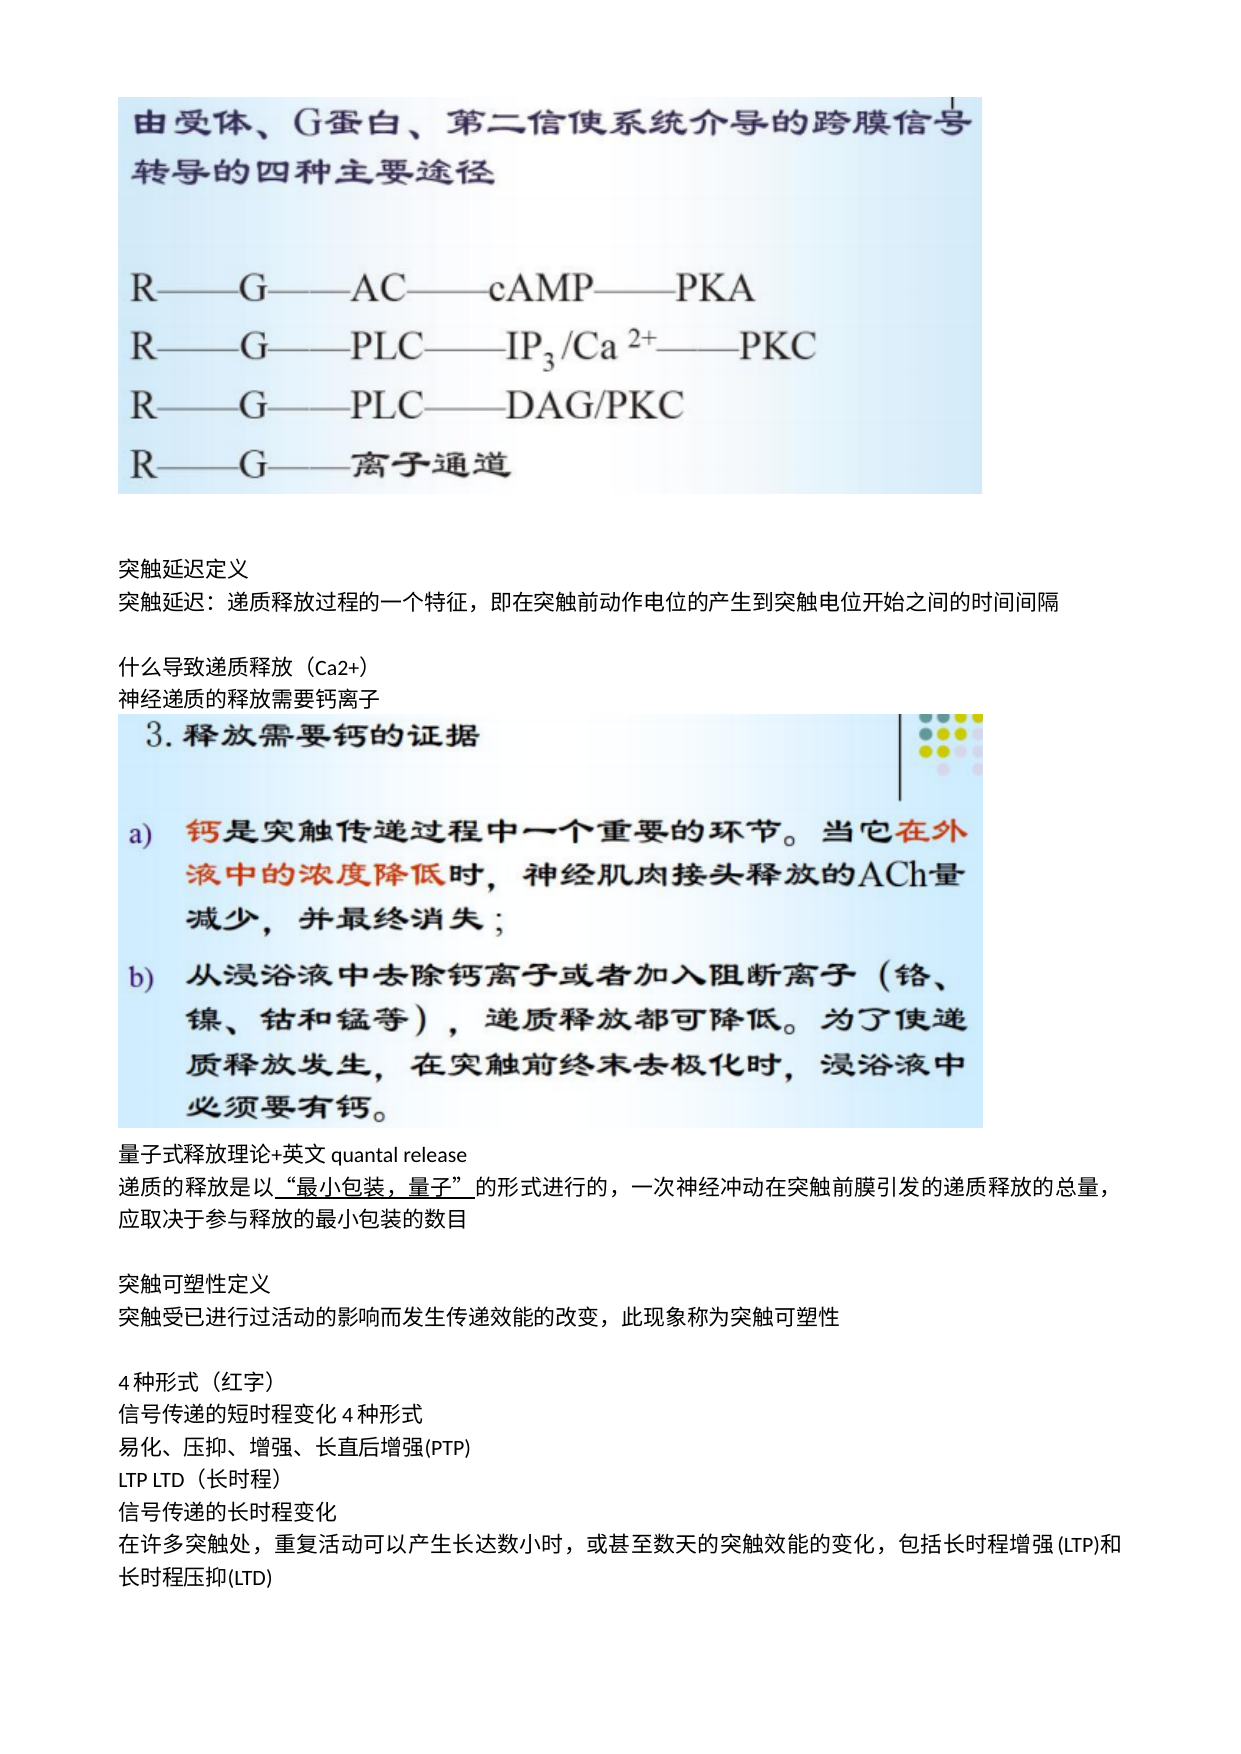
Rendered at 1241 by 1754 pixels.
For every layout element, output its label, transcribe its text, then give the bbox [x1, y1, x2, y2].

text 在许多突触处，重复活动可以产生长达数小时，或甚至数天的突触效能的变化，包括长时程增强(LTP)和长时程压抑(LTD) [118, 1527, 1122, 1592]
text LTP LTD（长时程） [118, 1462, 1122, 1494]
text 信号传递的长时程变化 [118, 1494, 1122, 1527]
text 什么导致递质释放（Ca2+） [118, 649, 1122, 682]
picture [118, 97, 983, 494]
picture [118, 714, 983, 1128]
text 突触受已进行过活动的影响而发生传递效能的改变，此现象称为突触可塑性 [118, 1299, 1122, 1332]
text 突触延迟：递质释放过程的一个特征，即在突触前动作电位的产生到突触电位开始之间的时间间隔 [118, 584, 1122, 617]
text 易化、压抑、增强、长直后增强(PTP) [118, 1429, 1122, 1462]
text 突触延迟定义 [118, 552, 1122, 584]
text 突触可塑性定义 [118, 1267, 1122, 1299]
text 信号传递的短时程变化 4种形式 [118, 1397, 1122, 1429]
text 递质的释放是以“最小包装，量子”的形式进行的，一次神经冲动在突触前膜引发的递质释放的总量，应取决于参与释放的最小包装的数目 [118, 1169, 1122, 1234]
text 神经递质的释放需要钙离子 [118, 682, 1122, 714]
text 4种形式（红字） [118, 1364, 1122, 1397]
text 量子式释放理论+英文 quantal release [118, 1137, 1122, 1169]
